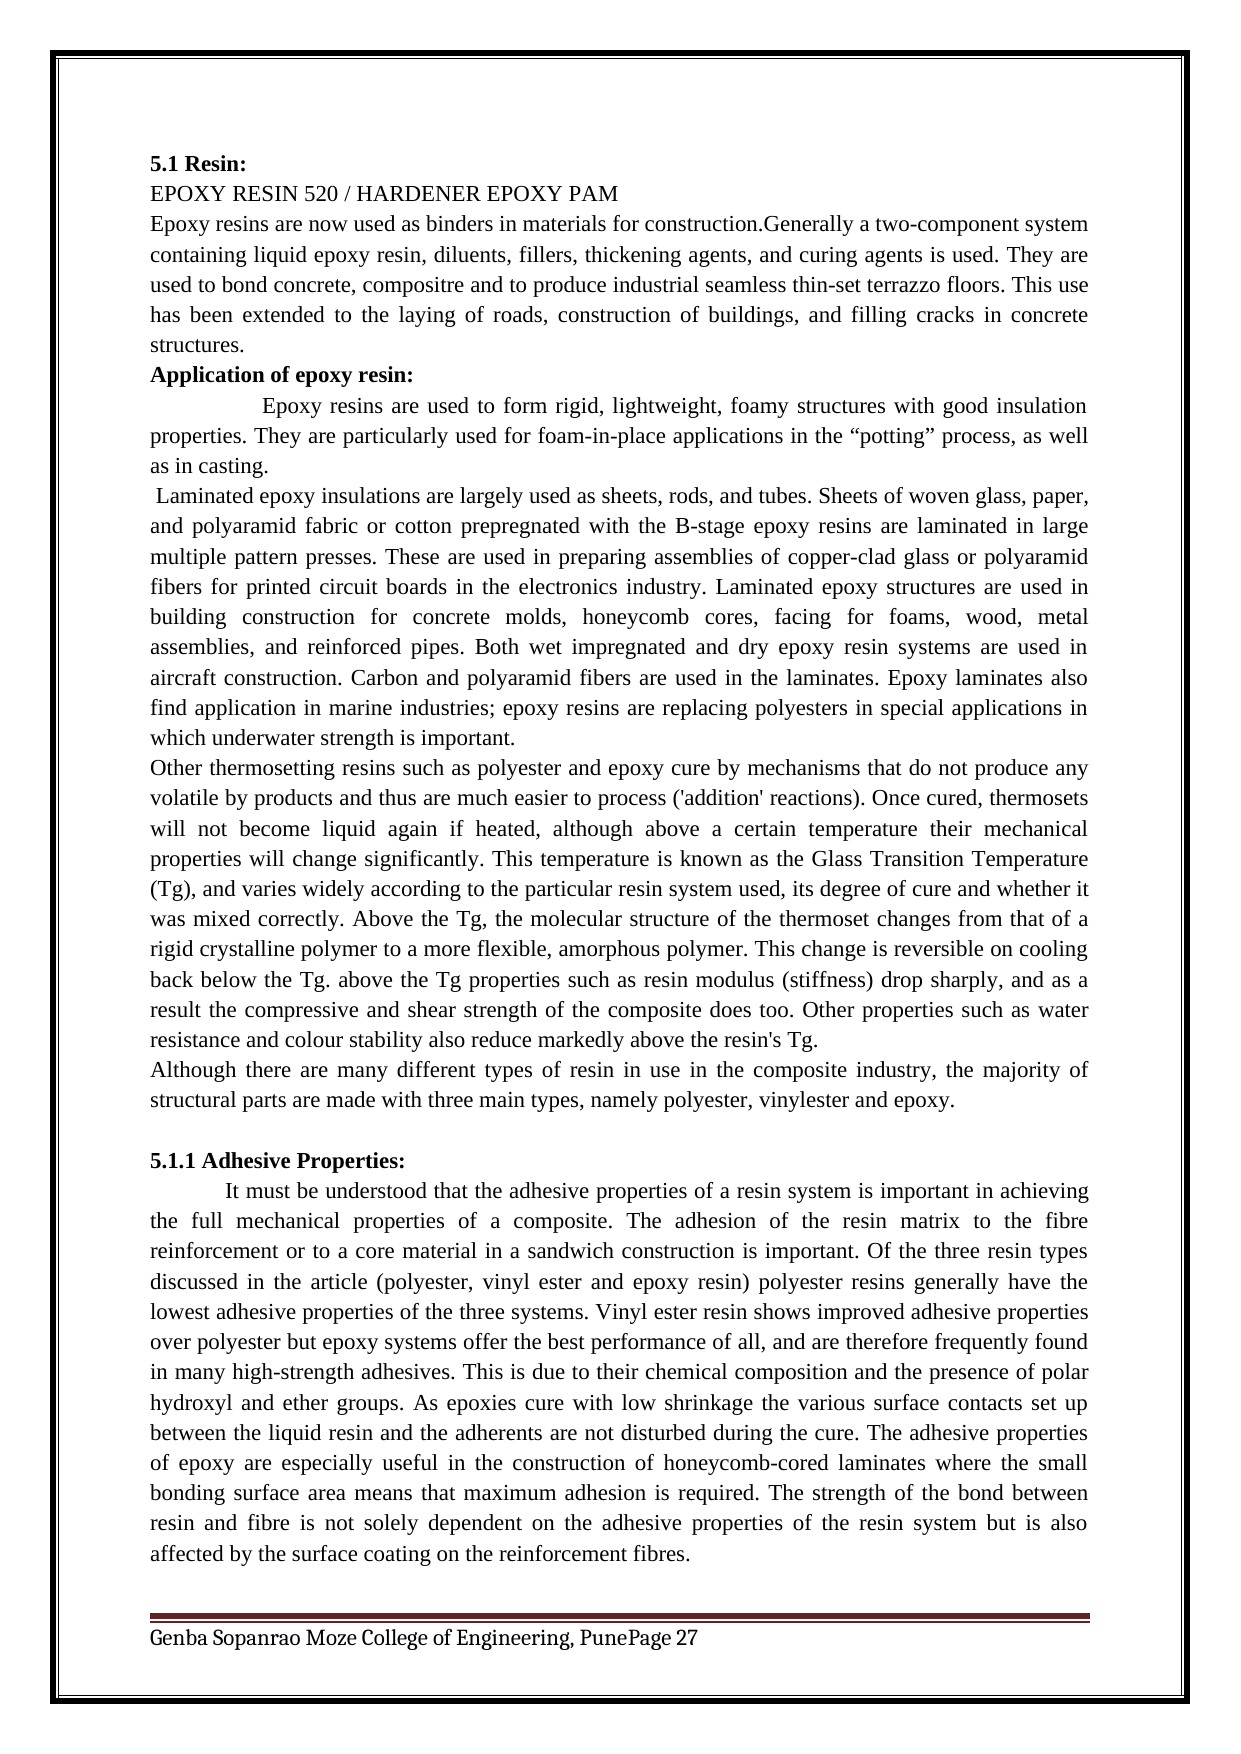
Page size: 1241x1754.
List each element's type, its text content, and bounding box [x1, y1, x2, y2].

text Application of epoxy resin: [150, 361, 1090, 388]
text Epoxy resins are now used as binders in materials for construction.Generally a two-component system containing liquid epoxy resin, diluents, fillers, thickening agents, and curing agents is used. They are used to bond concrete, compositre and to produce industrial seamless thin-set terrazzo floors. This use has been extended to the laying of roads, construction of buildings, and filling cracks in concrete structures. [150, 210, 1090, 358]
subtitle EPOXY RESIN 520 / HARDENER EPOXY PAM [150, 180, 1090, 207]
subtitle 5.1 Resin: [150, 150, 1090, 176]
text Other thermosetting resins such as polyester and epoxy cure by mechanisms that do not produce any volatile by products and thus are much easier to process ('addition' reactions). Once cured, thermosets will not become liquid again if heated, although above a certain temperature their mechanical properties will change significantly. This temperature is known as the Glass Transition Temperature (Tg), and varies widely according to the particular resin system used, its degree of cure and whether it was mixed correctly. Above the Tg, the molecular structure of the thermoset changes from that of a rigid crystalline polymer to a more flexible, amorphous polymer. This change is reversible on cooling back below the Tg. above the Tg properties such as resin modulus (stiffness) drop sharply, and as a result the compressive and shear strength of the composite does too. Other properties such as water resistance and colour stability also reduce markedly above the resin's Tg. [150, 754, 1090, 1052]
text It must be understood that the adhesive properties of a resin system is important in achieving the full mechanical properties of a composite. The adhesion of the resin matrix to the fibre reinforcement or to a core material in a sandwich construction is important. Of the three resin types discussed in the article (polyester, vinyl ester and epoxy resin) polyester resins generally have the lowest adhesive properties of the three systems. Vinyl ester resin shows improved adhesive properties over polyester but epoxy systems offer the best performance of all, and are therefore frequently found in many high-strength adhesives. This is due to their chemical composition and the presence of polar hydroxyl and ether groups. As epoxies cure with low shrinkage the various surface contacts set up between the liquid resin and the adherents are not disturbed during the cure. The adhesive properties of epoxy are especially useful in the construction of honeycomb-cored laminates where the small bonding surface area means that maximum adhesion is required. The strength of the bond between resin and fibre is not solely dependent on the adhesive properties of the resin system but is also affected by the surface coating on the reinforcement fibres. [150, 1177, 1090, 1566]
text Epoxy resins are used to form rigid, lightweight, foamy structures with good insulation properties. They are particularly used for foam-in-place applications in the “potting” process, as well as in casting. [150, 392, 1090, 478]
text 5.1.1 Adhesive Properties: [150, 1147, 1090, 1173]
text Although there are many different types of resin in use in the composite industry, the majority of structural parts are made with three main types, namely polyester, vinylester and epoxy. [150, 1056, 1090, 1113]
text Laminated epoxy insulations are largely used as sheets, rods, and tubes. Sheets of woven glass, paper, and polyaramid fabric or cotton prepregnated with the B-stage epoxy resins are laminated in large multiple pattern presses. These are used in preparing assemblies of copper-clad glass or polyaramid fibers for printed circuit boards in the electronics industry. Laminated epoxy structures are used in building construction for concrete molds, honeycomb cores, facing for foams, wood, metal assemblies, and reinforced pipes. Both wet impregnated and dry epoxy resin systems are used in aircraft construction. Carbon and polyaramid fibers are used in the laminates. Epoxy laminates also find application in marine industries; epoxy resins are replacing polyesters in special applications in which underwater strength is important. [150, 482, 1090, 750]
